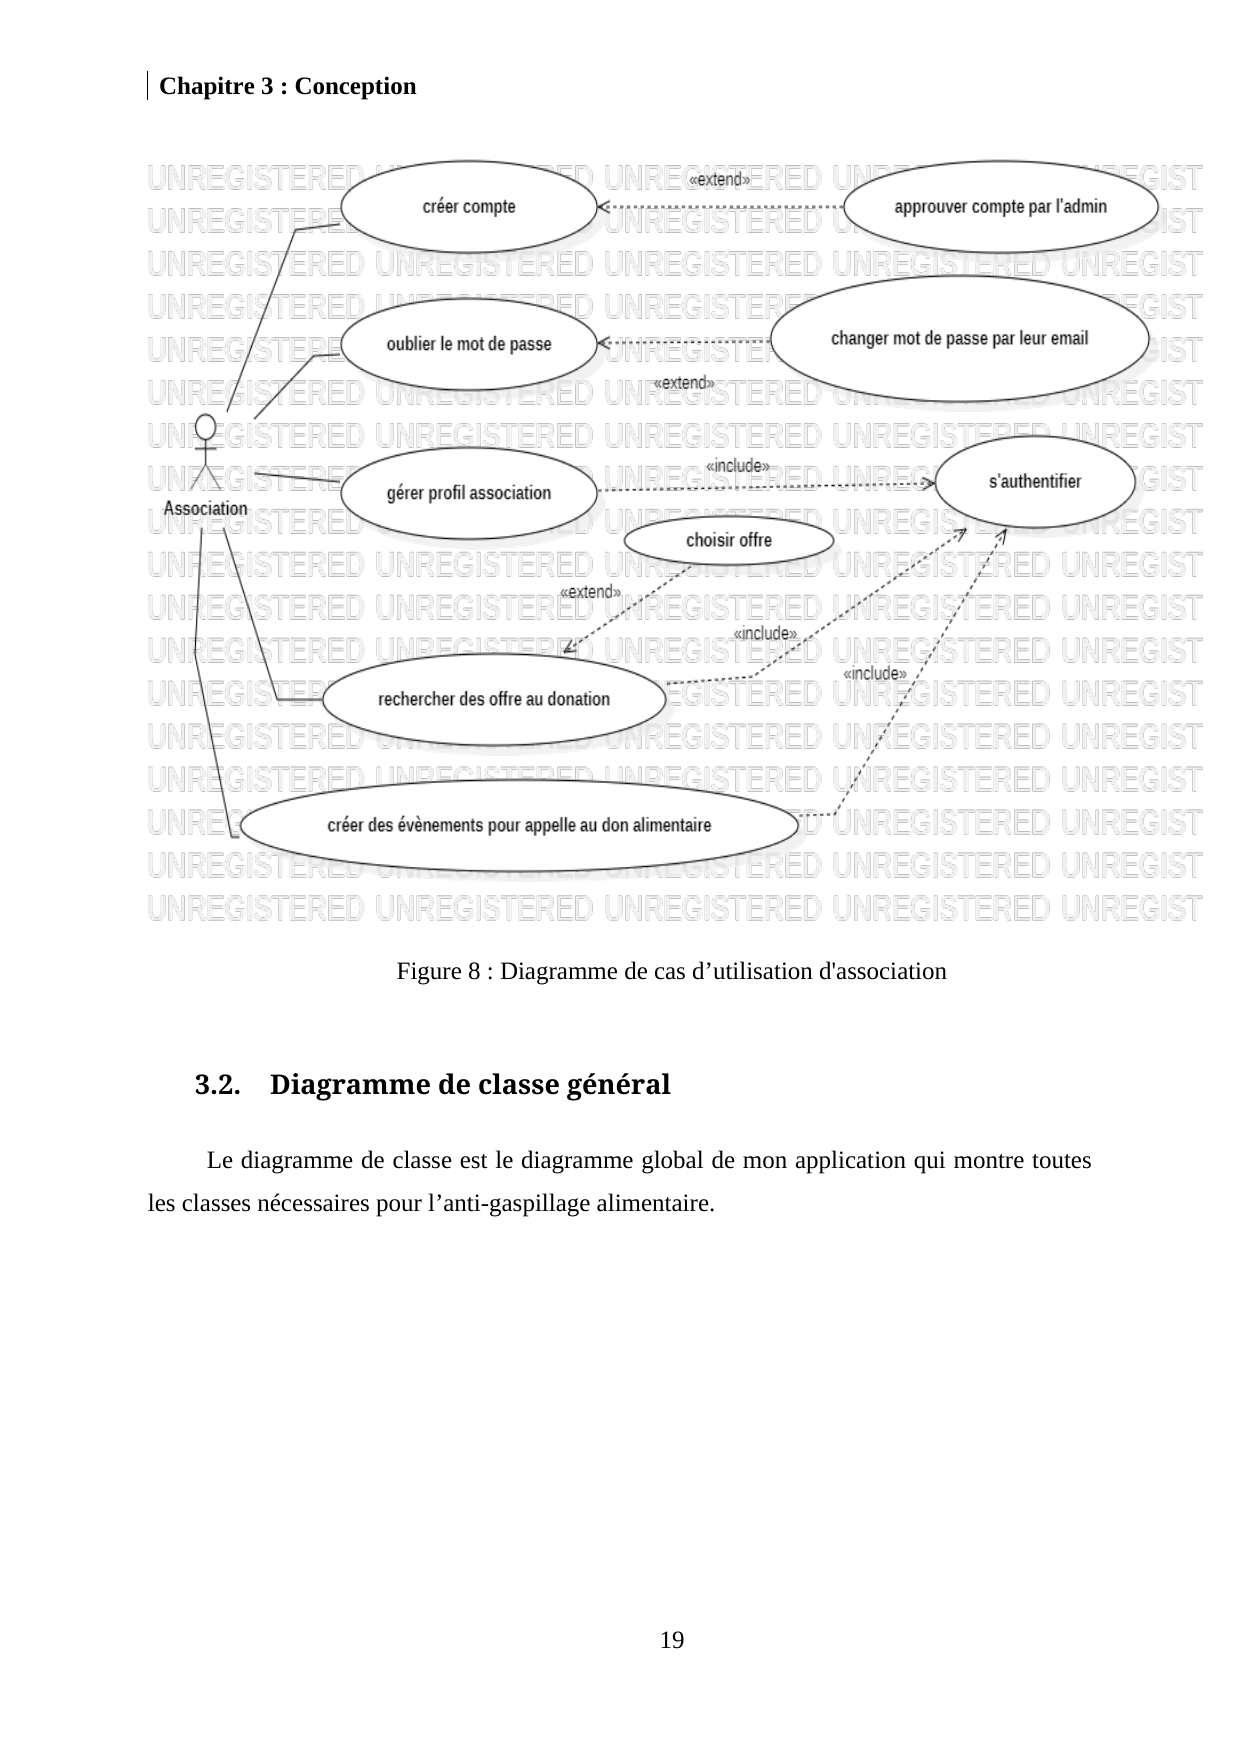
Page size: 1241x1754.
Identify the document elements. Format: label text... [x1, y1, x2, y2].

subtitle Diagramme de classe général [195, 1065, 1093, 1102]
text Le diagramme de classe est le diagramme global de mon application qui montre toutes les classes nécessaires pour l’anti-gaspillage alimentaire. [148, 1145, 1093, 1217]
picture [147, 147, 1204, 929]
